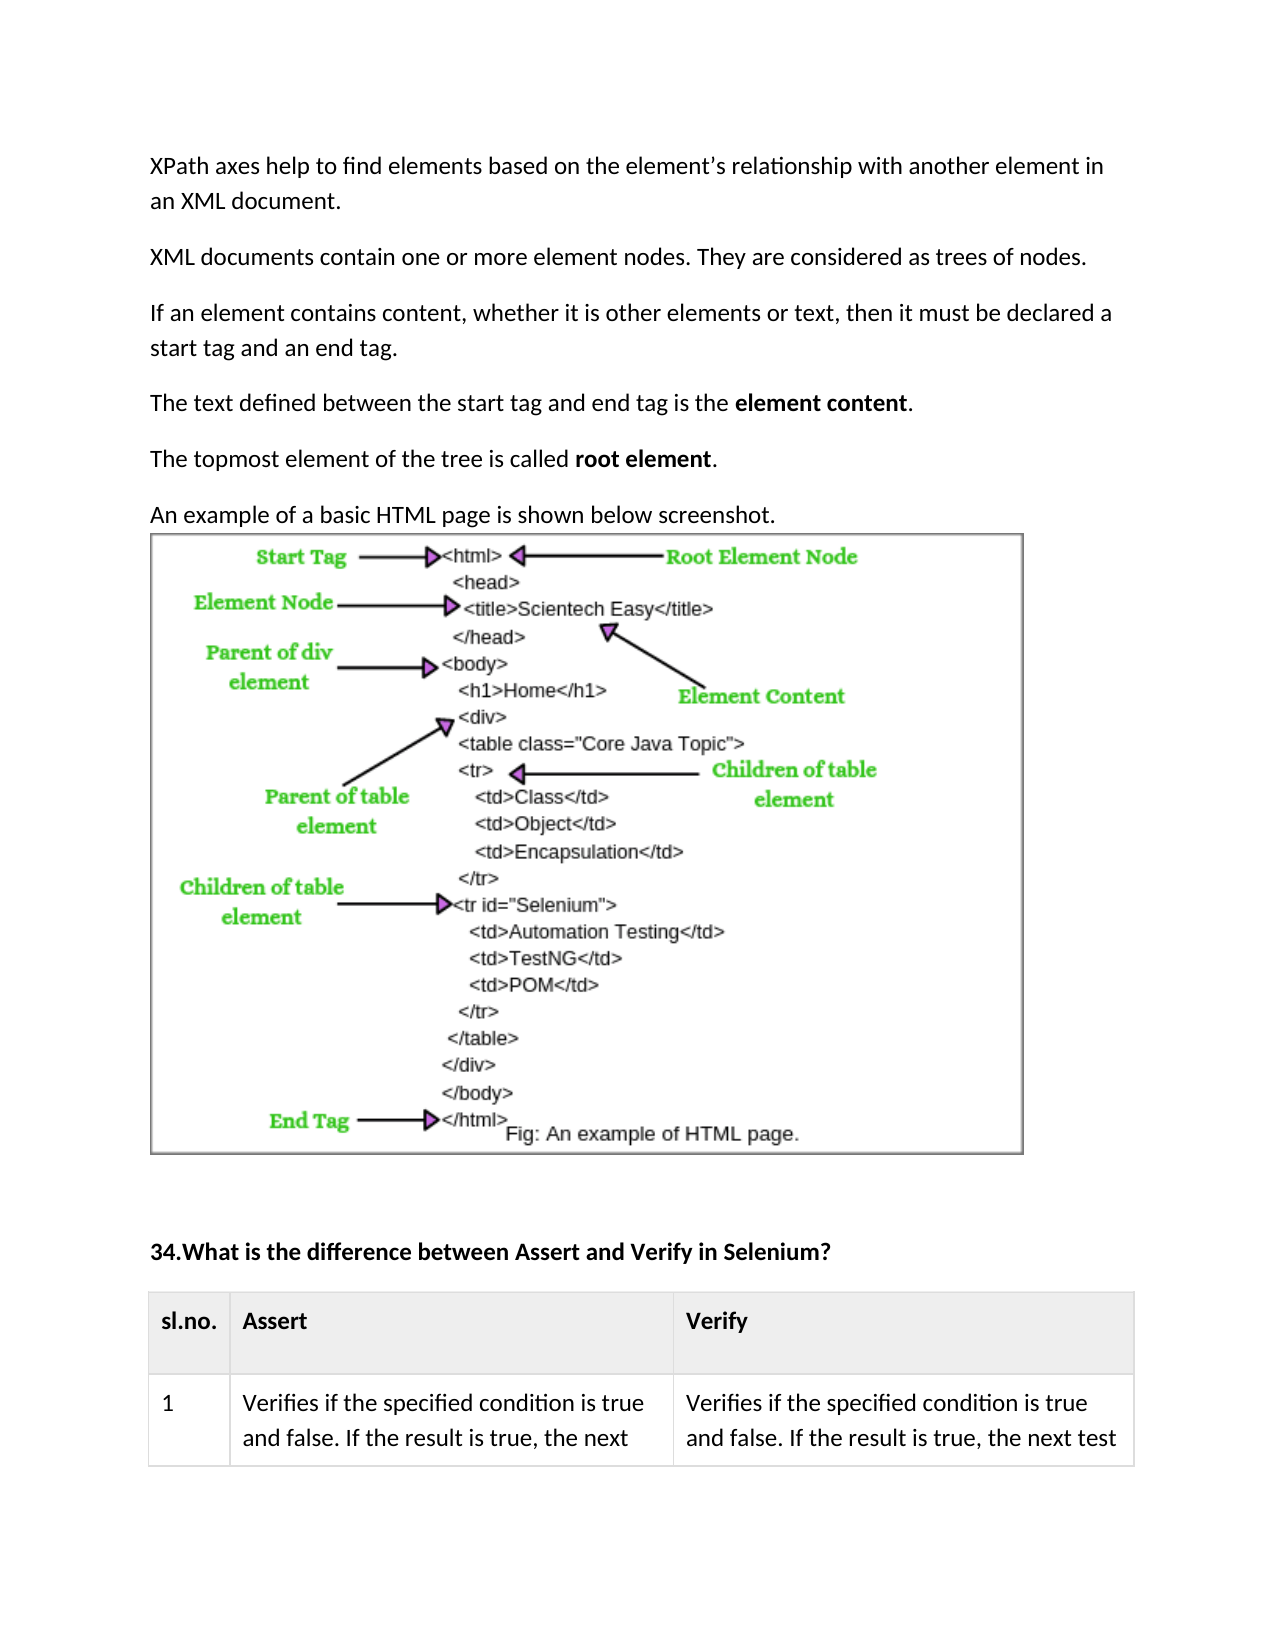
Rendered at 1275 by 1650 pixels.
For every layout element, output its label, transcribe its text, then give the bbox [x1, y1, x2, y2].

table_header sl.no. [149, 1293, 229, 1373]
text XML documents contain one or more element nodes. They are considered as trees of nodes. [150, 241, 1125, 271]
text The topmost element of the tree is called root element. [150, 443, 1125, 474]
text If an element contains content, whether it is other elements or text, then it must be declared a start tag and an end tag. [150, 297, 1125, 362]
text 34.What is the difference between Assert and Verify in Selenium? [150, 1236, 1125, 1266]
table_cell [674, 1375, 1133, 1465]
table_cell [231, 1375, 673, 1465]
table_header Assert [231, 1293, 673, 1373]
table_header Verify [674, 1293, 1133, 1373]
text XPath axes help to find elements based on the element’s relationship with another element in an XML document. [150, 150, 1125, 216]
text The text defined between the start tag and end tag is the element content. [150, 387, 1125, 418]
table_cell 1 [149, 1375, 229, 1465]
picture [150, 533, 1024, 1155]
